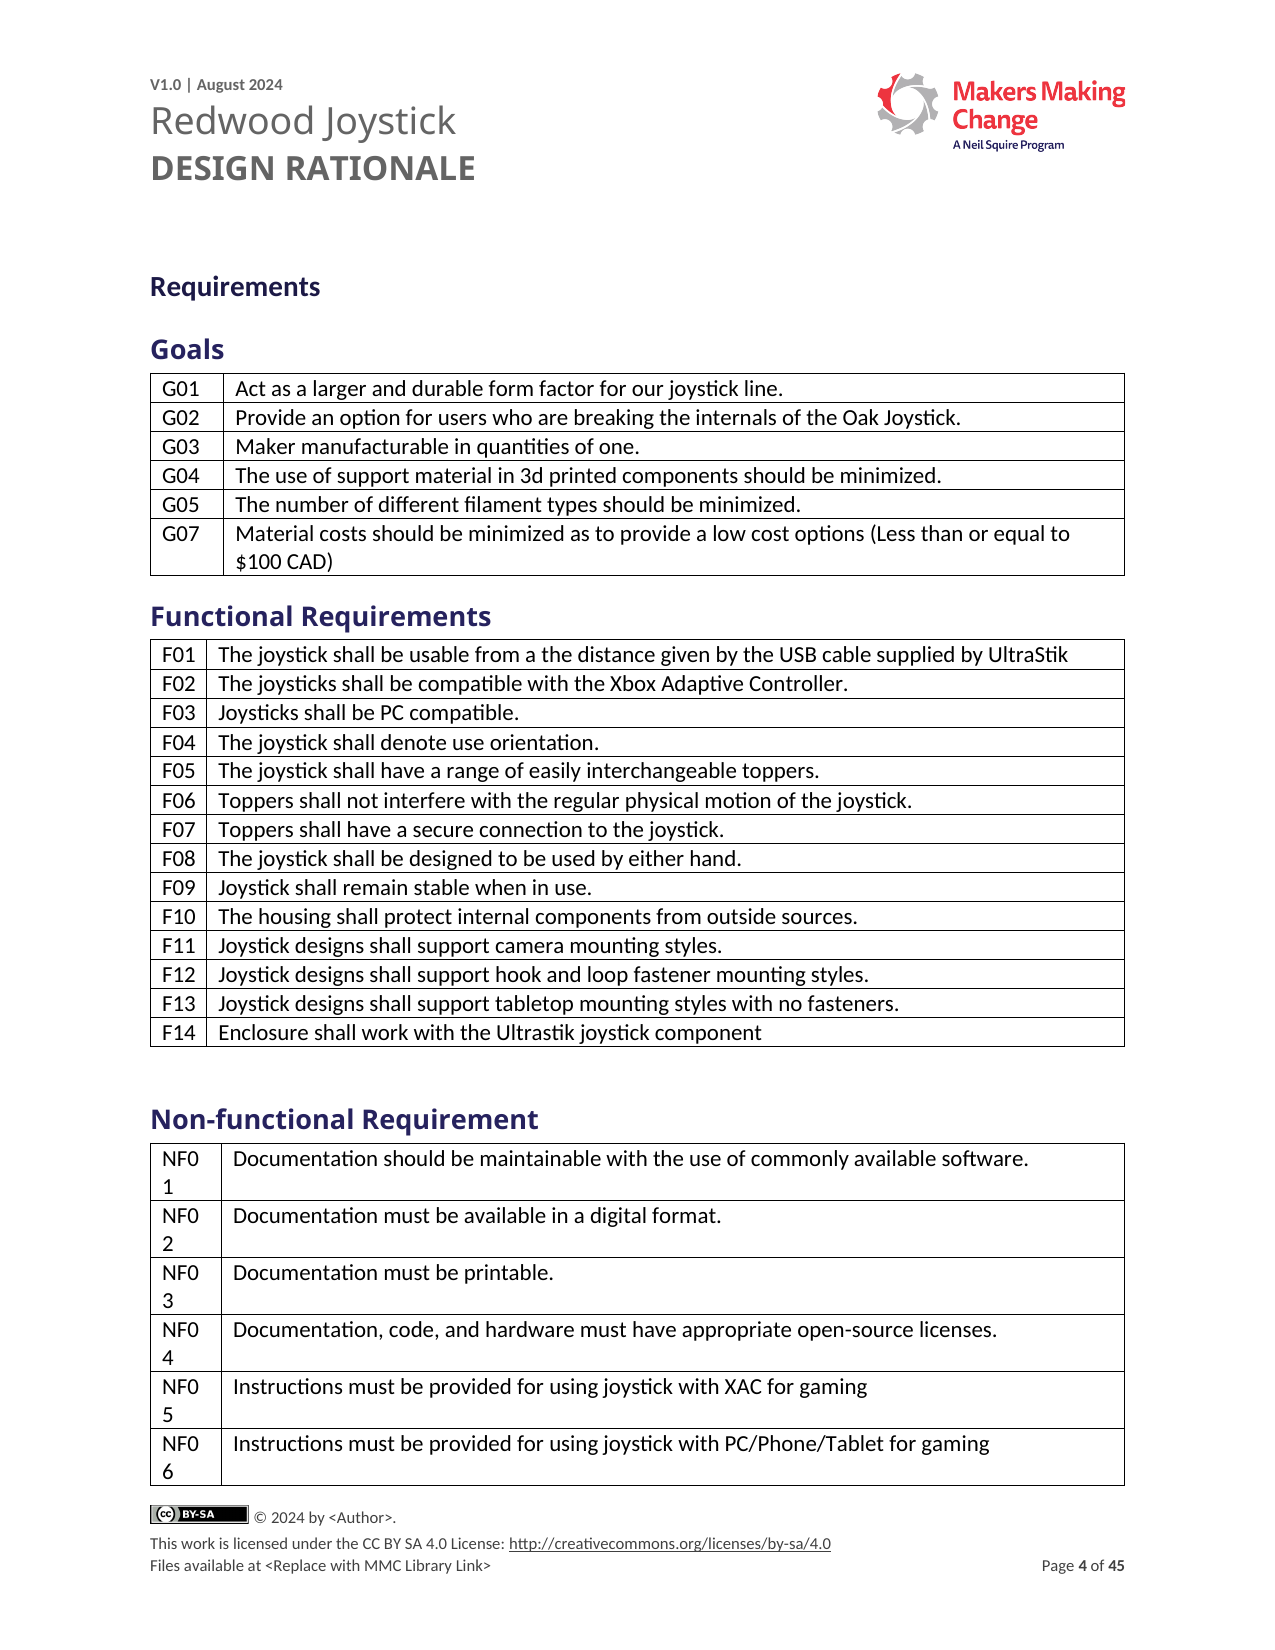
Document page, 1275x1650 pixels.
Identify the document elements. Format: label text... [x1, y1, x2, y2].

table_cell The number of different filament types should be minimized. [224, 490, 1124, 518]
table_cell NF05 [151, 1372, 221, 1428]
table_cell NF03 [151, 1258, 221, 1314]
table_cell The joystick shall be designed to be used by either hand. [207, 844, 1124, 872]
table_cell F04 [151, 728, 206, 756]
table_header The joystick shall be usable from a the distance given by the USB cable supplied by UltraStik [207, 640, 1124, 668]
table_cell F14 [151, 1018, 206, 1046]
table_cell Joystick designs shall support hook and loop fastener mounting styles. [207, 960, 1124, 988]
table_cell F09 [151, 873, 206, 901]
table_cell F05 [151, 757, 206, 785]
table_cell NF04 [151, 1315, 221, 1371]
subtitle Non-functional Requirement [150, 1100, 1125, 1137]
table_cell The housing shall protect internal components from outside sources. [207, 902, 1124, 930]
table_cell Toppers shall not interfere with the regular physical motion of the joystick. [207, 786, 1124, 814]
subtitle Goals [150, 330, 1125, 367]
table_cell Joystick designs shall support camera mounting styles. [207, 931, 1124, 959]
table_cell Enclosure shall work with the Ultrastik joystick component [207, 1018, 1124, 1046]
table_cell F06 [151, 786, 206, 814]
table_cell F10 [151, 902, 206, 930]
table_header NF01 [151, 1144, 221, 1200]
table_cell F13 [151, 989, 206, 1017]
table_header Documentation should be maintainable with the use of commonly available software. [222, 1144, 1124, 1200]
subtitle Requirements [150, 268, 1125, 304]
table_cell The joystick shall denote use orientation. [207, 728, 1124, 756]
table_cell Joystick designs shall support tabletop mounting styles with no fasteners. [207, 989, 1124, 1017]
picture [877, 73, 1125, 152]
table_cell Maker manufacturable in quantities of one. [224, 432, 1124, 460]
table_cell G03 [151, 432, 223, 460]
picture [150, 1505, 249, 1524]
table_cell NF06 [151, 1429, 221, 1485]
table_cell G04 [151, 461, 223, 489]
table_cell Provide an option for users who are breaking the internals of the Oak Joystick. [224, 403, 1124, 431]
table_header Act as a larger and durable form factor for our joystick line. [224, 374, 1124, 402]
table_cell F02 [151, 670, 206, 697]
table_cell The joystick shall have a range of easily interchangeable toppers. [207, 757, 1124, 785]
table_cell G07 [151, 519, 223, 575]
table_cell The joysticks shall be compatible with the Xbox Adaptive Controller. [207, 670, 1124, 697]
table_cell Documentation must be printable. [222, 1258, 1124, 1314]
table_header G01 [151, 374, 223, 402]
table_cell Documentation, code, and hardware must have appropriate open-source licenses. [222, 1315, 1124, 1371]
table_cell F07 [151, 815, 206, 843]
table_cell F03 [151, 699, 206, 727]
table_cell Material costs should be minimized as to provide a low cost options (Less than or equal to $100 CAD) [224, 519, 1124, 575]
table_cell The use of support material in 3d printed components should be minimized. [224, 461, 1124, 489]
table_cell Joysticks shall be PC compatible. [207, 699, 1124, 727]
table_cell F11 [151, 931, 206, 959]
table_header F01 [151, 640, 206, 668]
table_cell Instructions must be provided for using joystick with PC/Phone/Tablet for gaming [222, 1429, 1124, 1485]
table_cell F12 [151, 960, 206, 988]
table_cell F08 [151, 844, 206, 872]
table_cell G02 [151, 403, 223, 431]
subtitle Functional Requirements [150, 597, 1125, 634]
table_cell Instructions must be provided for using joystick with XAC for gaming [222, 1372, 1124, 1428]
table_cell G05 [151, 490, 223, 518]
table_cell Documentation must be available in a digital format. [222, 1201, 1124, 1257]
table_cell NF02 [151, 1201, 221, 1257]
table_cell Joystick shall remain stable when in use. [207, 873, 1124, 901]
table_cell Toppers shall have a secure connection to the joystick. [207, 815, 1124, 843]
